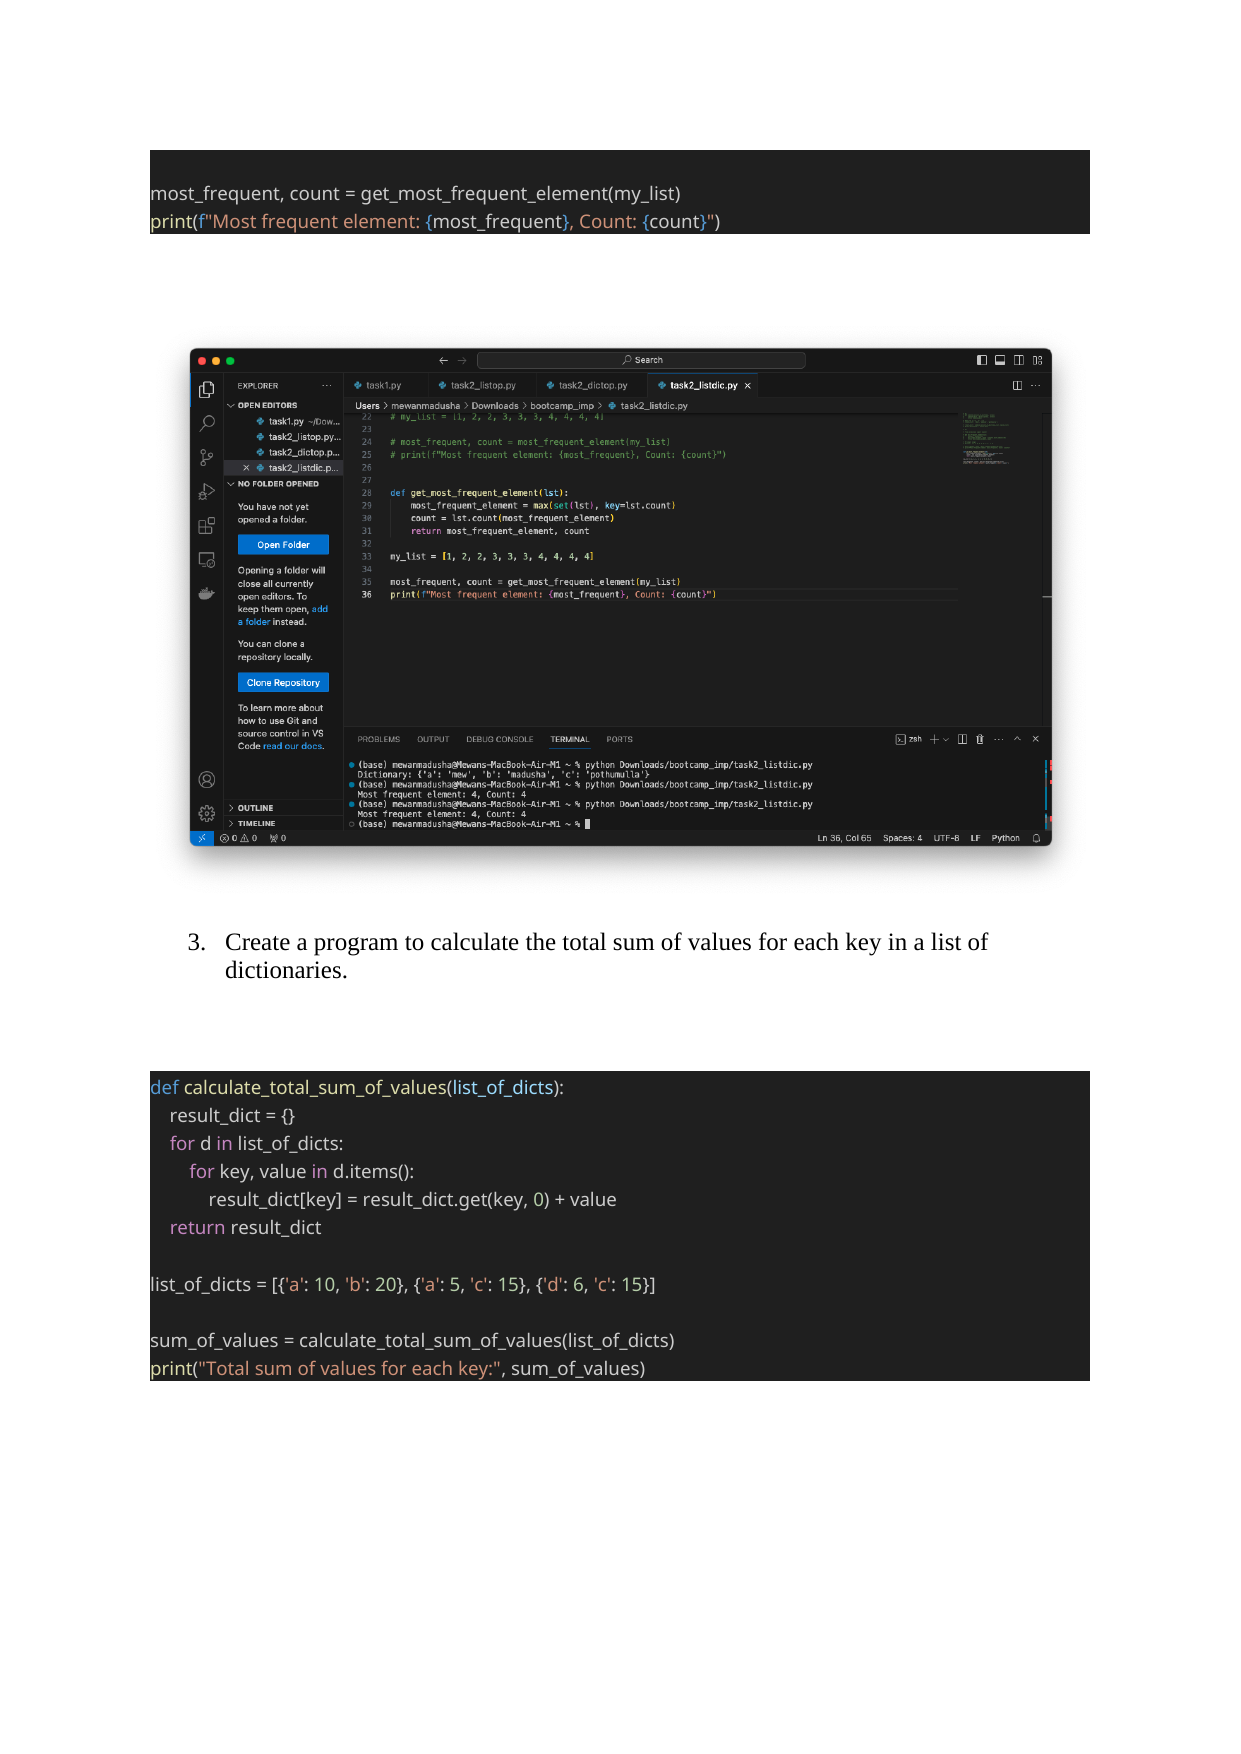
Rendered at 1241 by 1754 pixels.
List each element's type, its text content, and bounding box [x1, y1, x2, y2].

text print(f"Most frequent element: {most_frequent}, Count: {count}") [150, 206, 1090, 234]
text sum_of_values = calculate_total_sum_of_values(list_of_dicts) [150, 1324, 1090, 1353]
picture [150, 321, 1091, 898]
text for key, value in d.items(): [150, 1156, 1090, 1184]
text return result_dict [150, 1212, 1090, 1240]
text print("Total sum of values for each key:", sum_of_values) [150, 1353, 1090, 1381]
text result_dict[key] = result_dict.get(key, 0) + value [150, 1184, 1090, 1212]
text list_of_dicts = [{'a': 10, 'b': 20}, {'a': 5, 'c': 15}, {'d': 6, 'c': 15}] [150, 1268, 1090, 1296]
text result_dict = {} [150, 1099, 1090, 1128]
text def calculate_total_sum_of_values(list_of_dicts): [150, 1071, 1090, 1099]
list Create a program to calculate the total sum of values for each key in a list of dictionaries. [187, 927, 1090, 984]
text for d in list_of_dicts: [150, 1128, 1090, 1156]
text most_frequent, count = get_most_frequent_element(my_list) [150, 178, 1090, 206]
